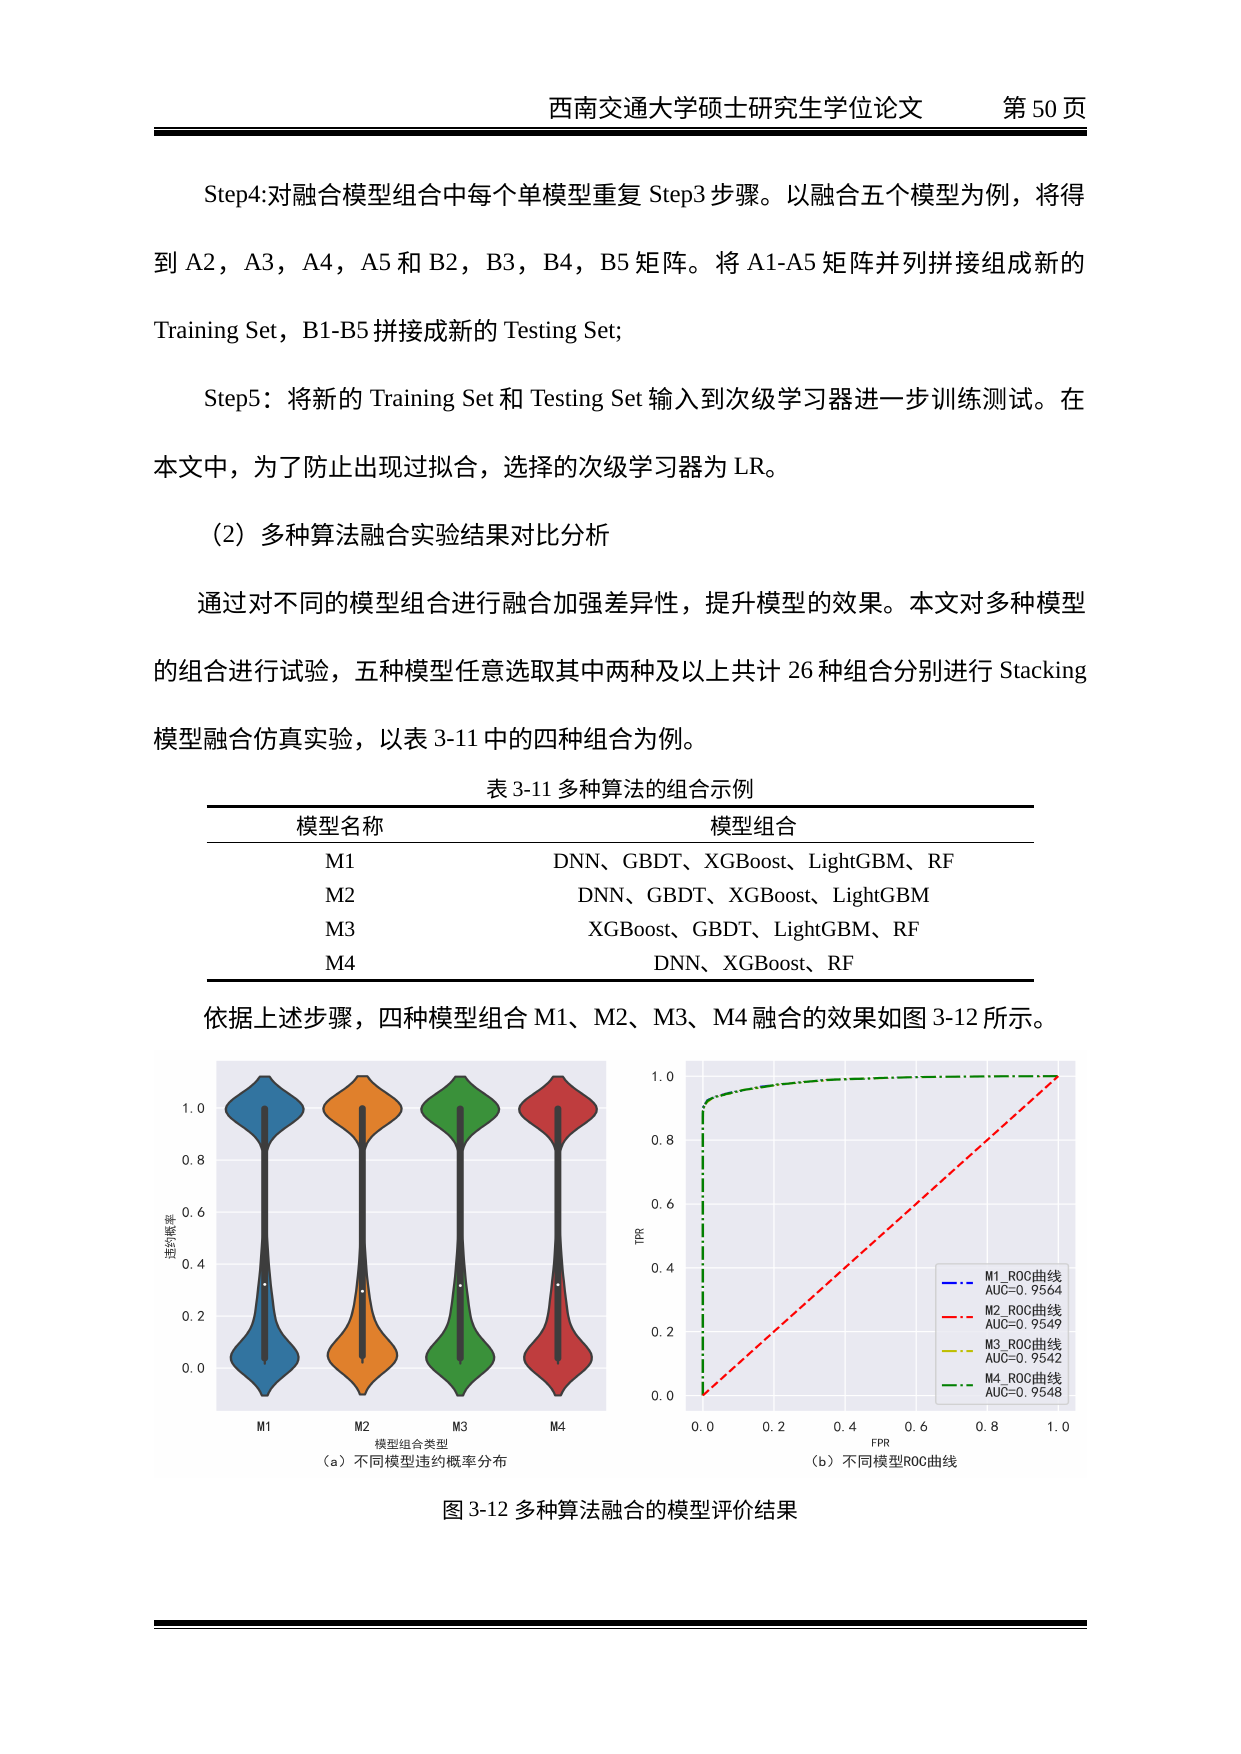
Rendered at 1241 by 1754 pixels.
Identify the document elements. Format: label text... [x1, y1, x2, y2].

table_cell DNN、GBDT、XGBoost、LightGBM、RF [473, 843, 1033, 877]
text Step4:对融合模型组合中每个单模型重复Step3步骤。以融合五个模型为例，将得到A2，A3，A4，A5和B2，B3，B4，B5矩阵。将A1-A5矩阵并列拼接组成新的Training Set，B1-B5拼接成新的Testing Set; [153, 160, 1087, 364]
title （2）多种算法融合实验结果对比分析 [153, 499, 1087, 567]
table_header 模型名称 [207, 808, 473, 842]
text Step5：将新的Training Set和Testing Set输入到次级学习器进一步训练测试。在本文中，为了防止出现过拟合，选择的次级学习器为LR。 [153, 364, 1087, 499]
table_header 模型组合 [473, 808, 1033, 842]
picture [153, 1050, 1087, 1478]
title 依据上述步骤，四种模型组合M1、M2、M3、M4融合的效果如图3-12所示。 [153, 982, 1087, 1050]
table_cell DNN、XGBoost、RF [473, 945, 1033, 979]
table_cell M4 [207, 945, 473, 979]
table_cell M2 [207, 877, 473, 911]
title 通过对不同的模型组合进行融合加强差异性，提升模型的效果。本文对多种模型的组合进行试验，五种模型任意选取其中两种及以上共计26种组合分别进行Stacking模型融合仿真实验，以表3-11中的四种组合为例。 [153, 567, 1087, 771]
table_cell DNN、GBDT、XGBoost、LightGBM [473, 877, 1033, 911]
title 图3-12 多种算法融合的模型评价结果 [153, 1492, 1087, 1526]
text 表3-11 多种算法的组合示例 [153, 771, 1087, 805]
table_cell M1 [207, 843, 473, 877]
table_cell M3 [207, 911, 473, 945]
table_cell XGBoost、GBDT、LightGBM、RF [473, 911, 1033, 945]
